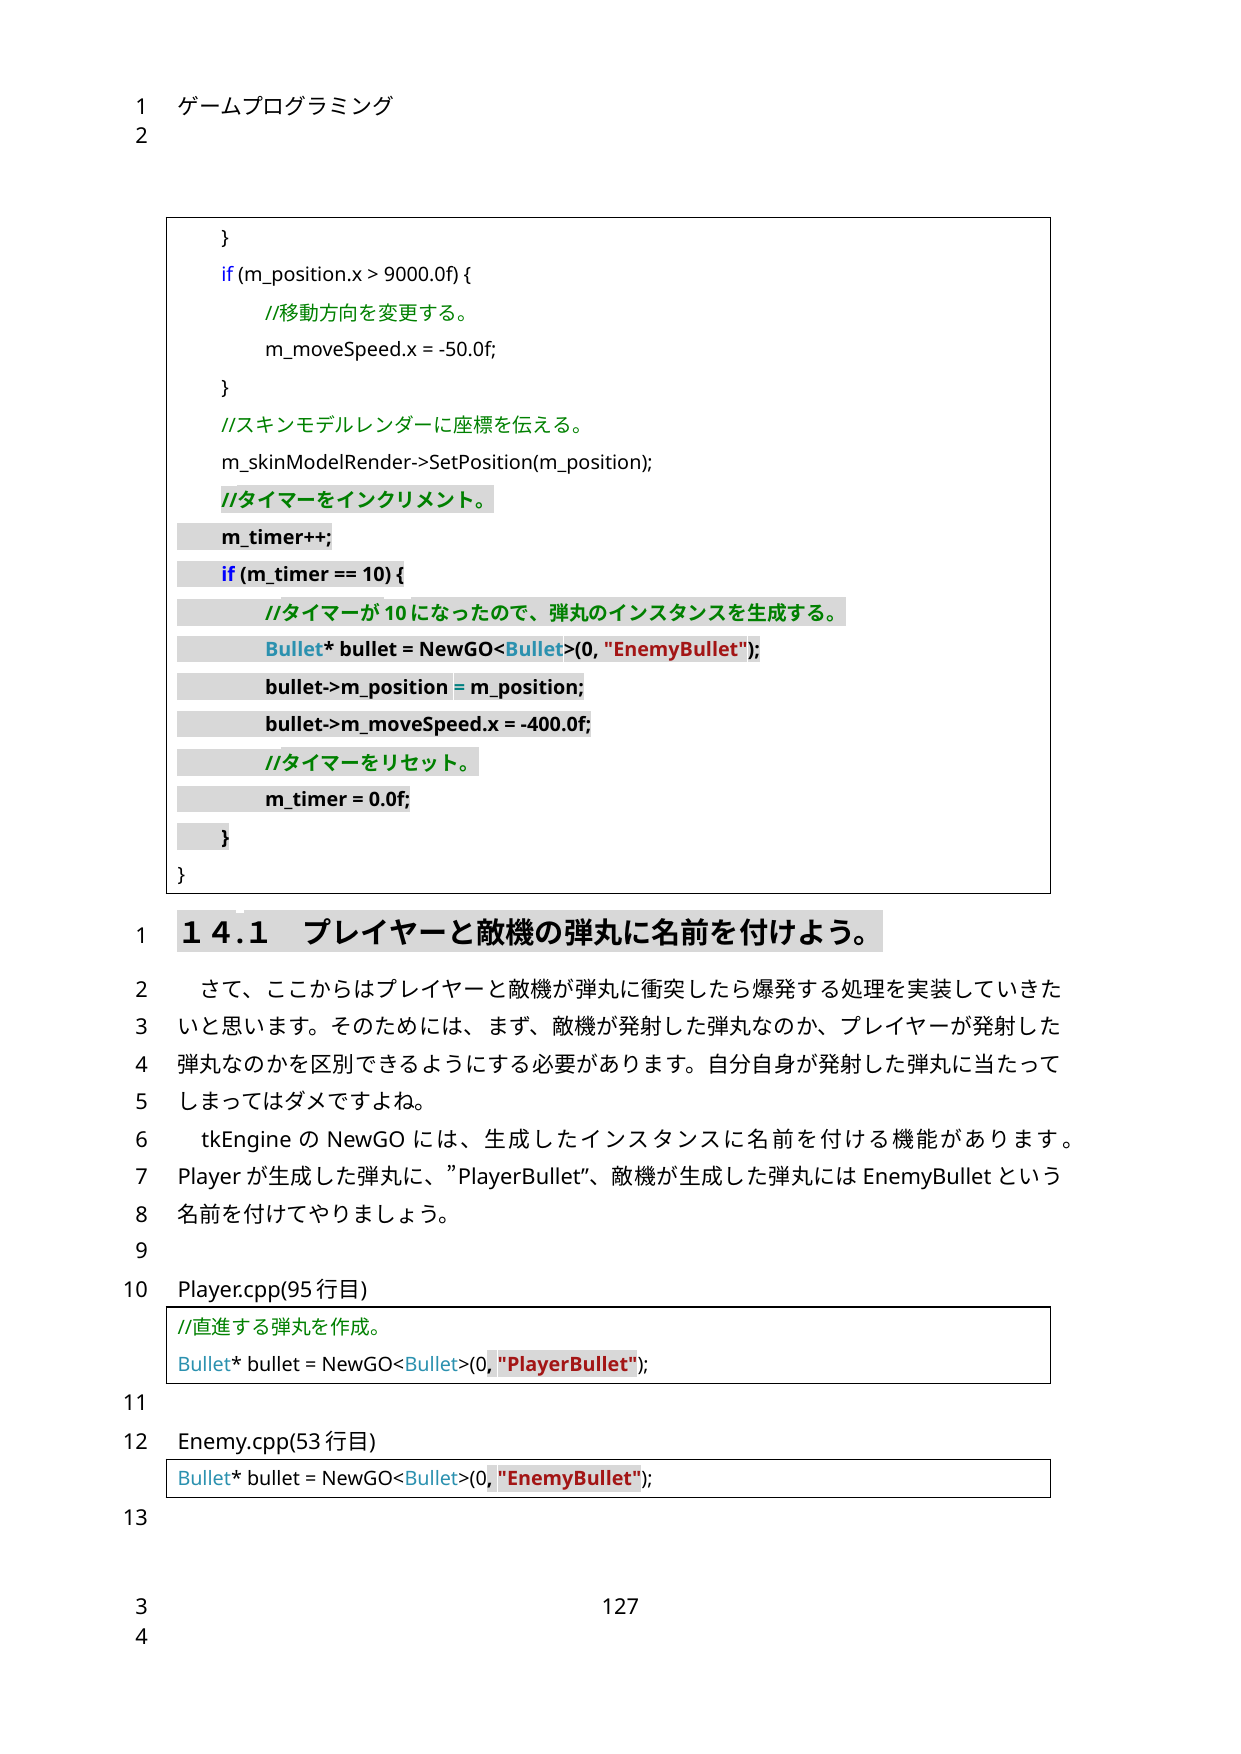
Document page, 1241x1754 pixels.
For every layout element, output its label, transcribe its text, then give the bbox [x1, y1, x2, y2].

text tkEngineのNewGOには、生成したインスタンスに名前を付ける機能があります。Playerが生成した弾丸に、”PlayerBullet”、敵機が生成した弾丸にはEnemyBulletという名前を付けてやりましょう。 [177, 1119, 1063, 1231]
table_header Bullet* bullet = NewGO<Bullet>(0, "EnemyBullet"); [167, 1460, 1050, 1497]
table_header //直進する弾丸を作成。 Bullet* bullet = NewGO<Bullet>(0, "PlayerBullet"); [167, 1308, 1050, 1382]
subtitle １４.１ プレイヤーと敵機の弾丸に名前を付けよう。 [177, 894, 1063, 969]
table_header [167, 218, 1050, 893]
text Player.cpp(95行目) [177, 1269, 1063, 1306]
text Enemy.cpp(53行目) [177, 1421, 1063, 1458]
text さて、ここからはプレイヤーと敵機が弾丸に衝突したら爆発する処理を実装していきたいと思います。そのためには、まず、敵機が発射した弾丸なのか、プレイヤーが発射した弾丸なのかを区別できるようにする必要があります。自分自身が発射した弾丸に当たってしまってはダメですよね。 [177, 969, 1063, 1119]
